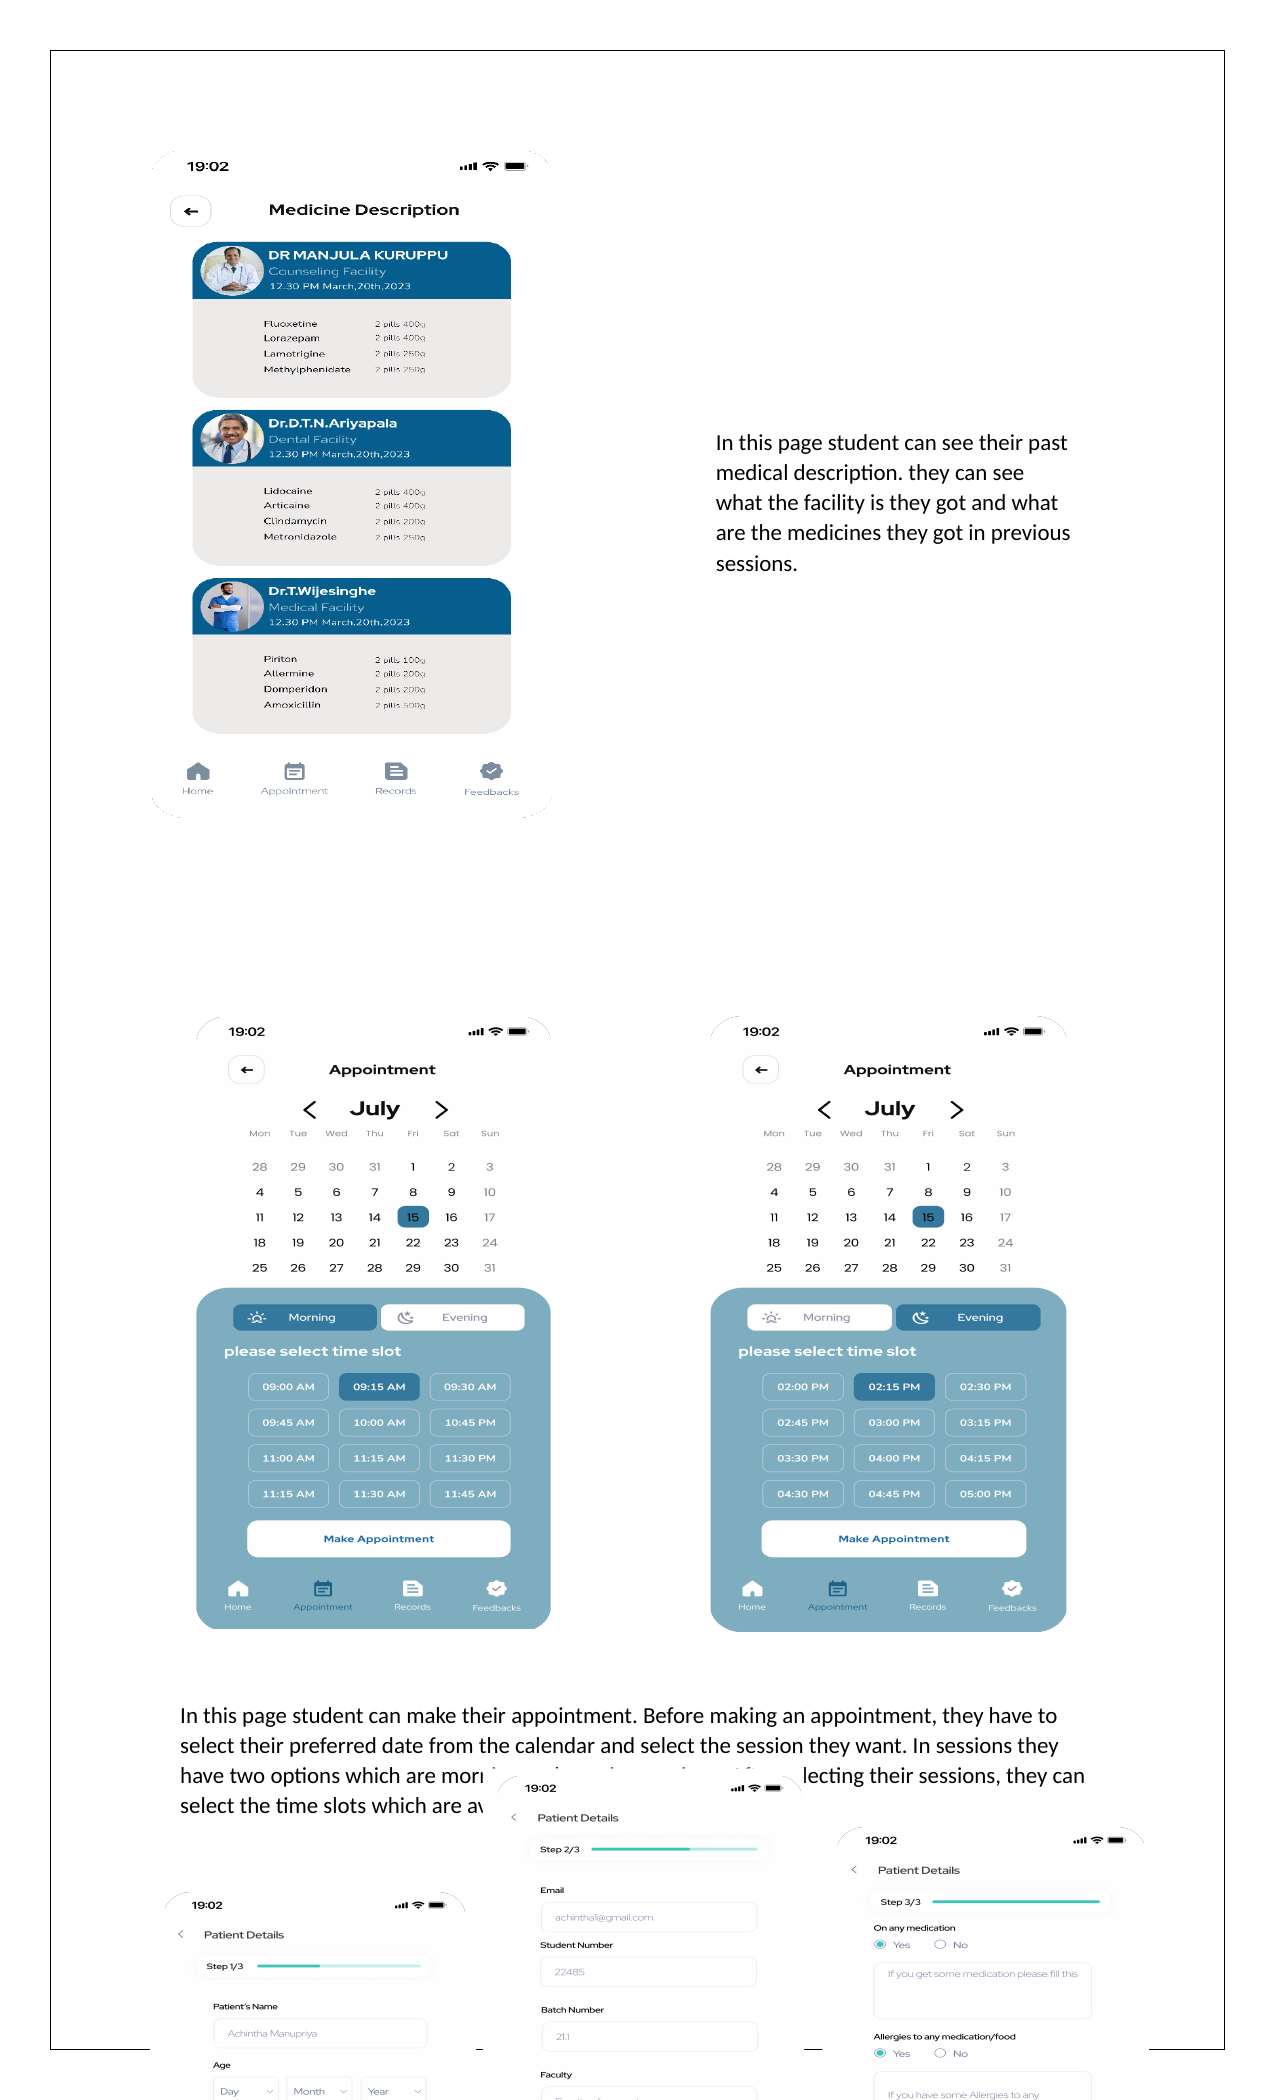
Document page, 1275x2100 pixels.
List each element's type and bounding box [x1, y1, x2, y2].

picture [710, 1016, 1067, 1632]
picture [837, 1827, 1144, 2100]
picture [196, 1017, 551, 1629]
picture [497, 1776, 802, 2100]
picture [165, 1892, 465, 2100]
picture [150, 149, 553, 818]
